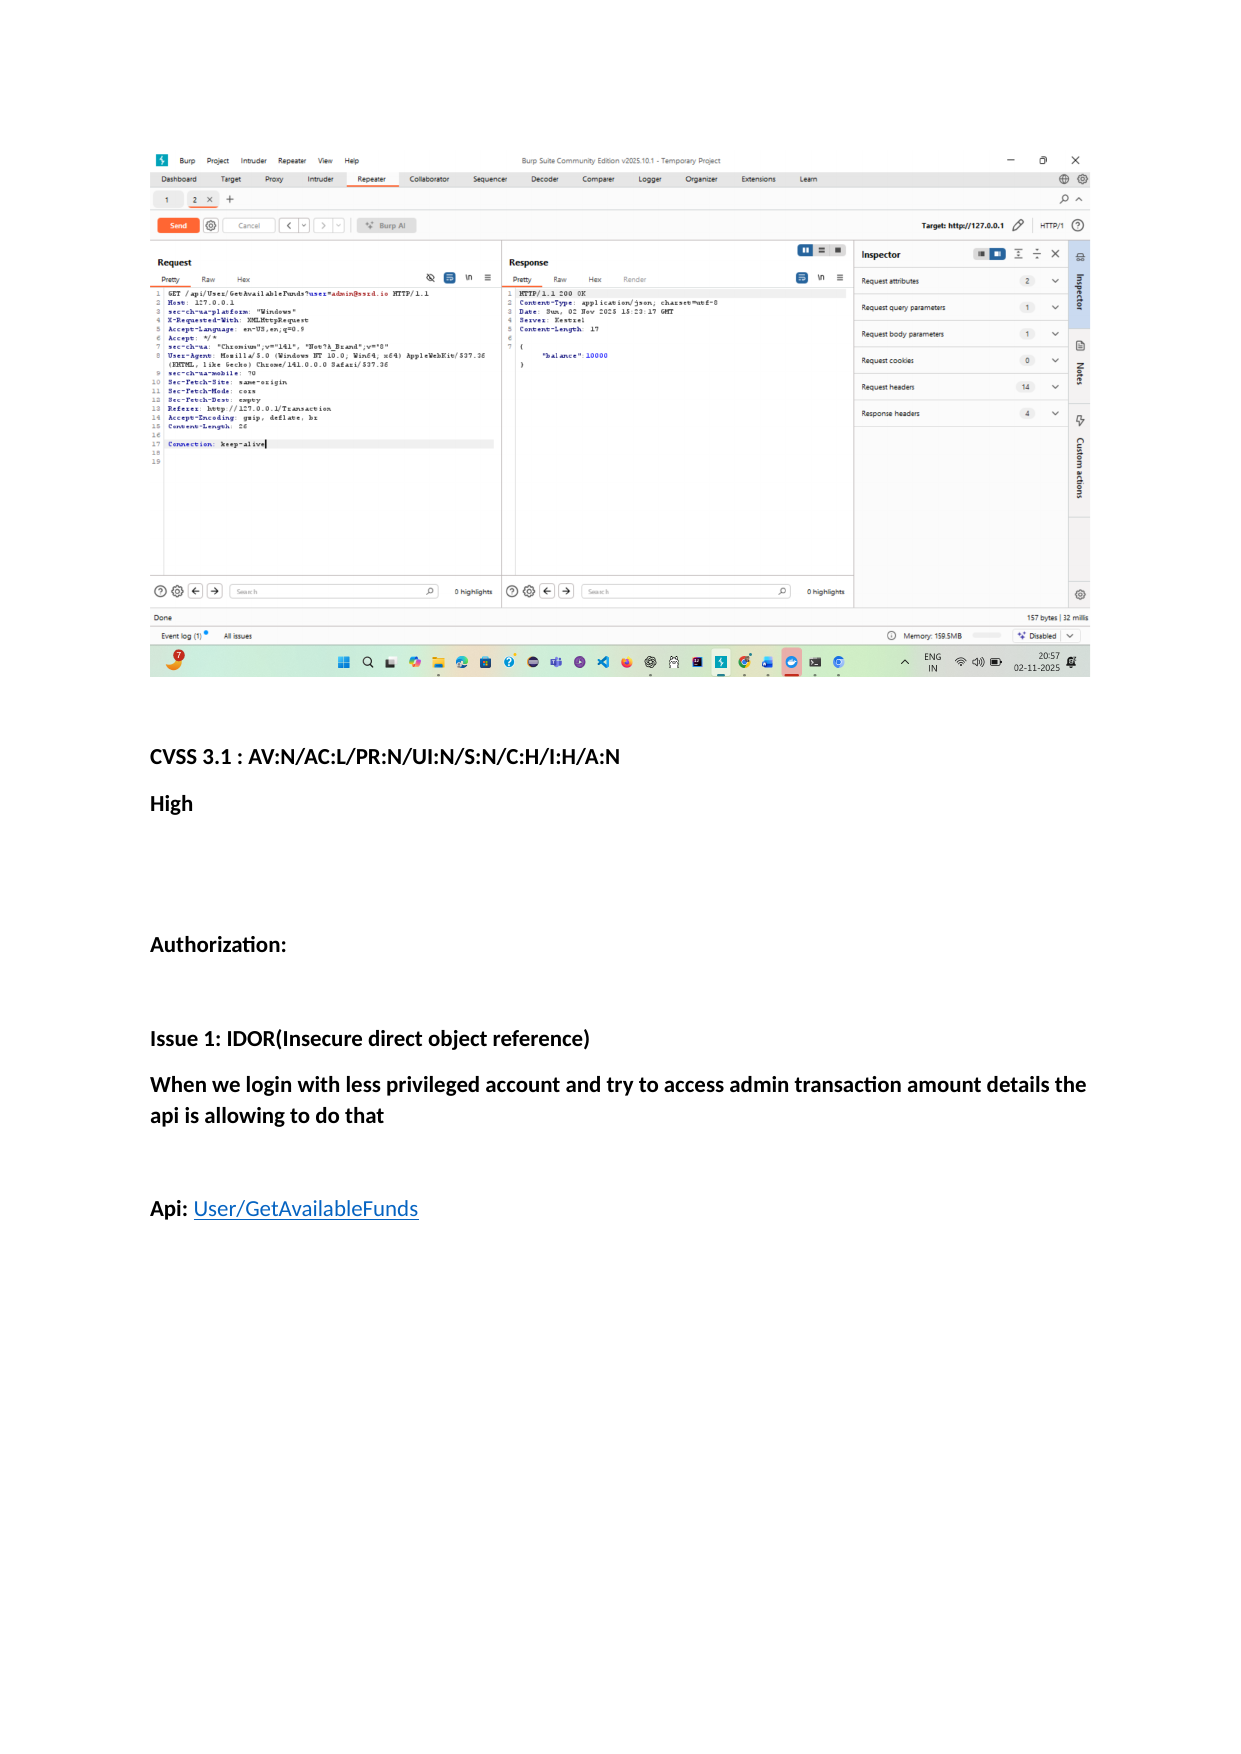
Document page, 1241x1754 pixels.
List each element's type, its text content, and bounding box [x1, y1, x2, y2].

text Authorization: [150, 930, 1090, 958]
picture [150, 150, 1091, 677]
text Api: User/GetAvailableFunds [150, 1194, 1090, 1222]
text When we login with less privileged account and try to access admin transaction amount details the api is allowing to do that [150, 1071, 1090, 1129]
text High [150, 789, 1090, 817]
text Issue 1: IDOR(Insecure direct object reference) [150, 1024, 1090, 1052]
text CVSS 3.1 : AV:N/AC:L/PR:N/UI:N/S:N/C:H/I:H/A:N [150, 742, 1090, 770]
